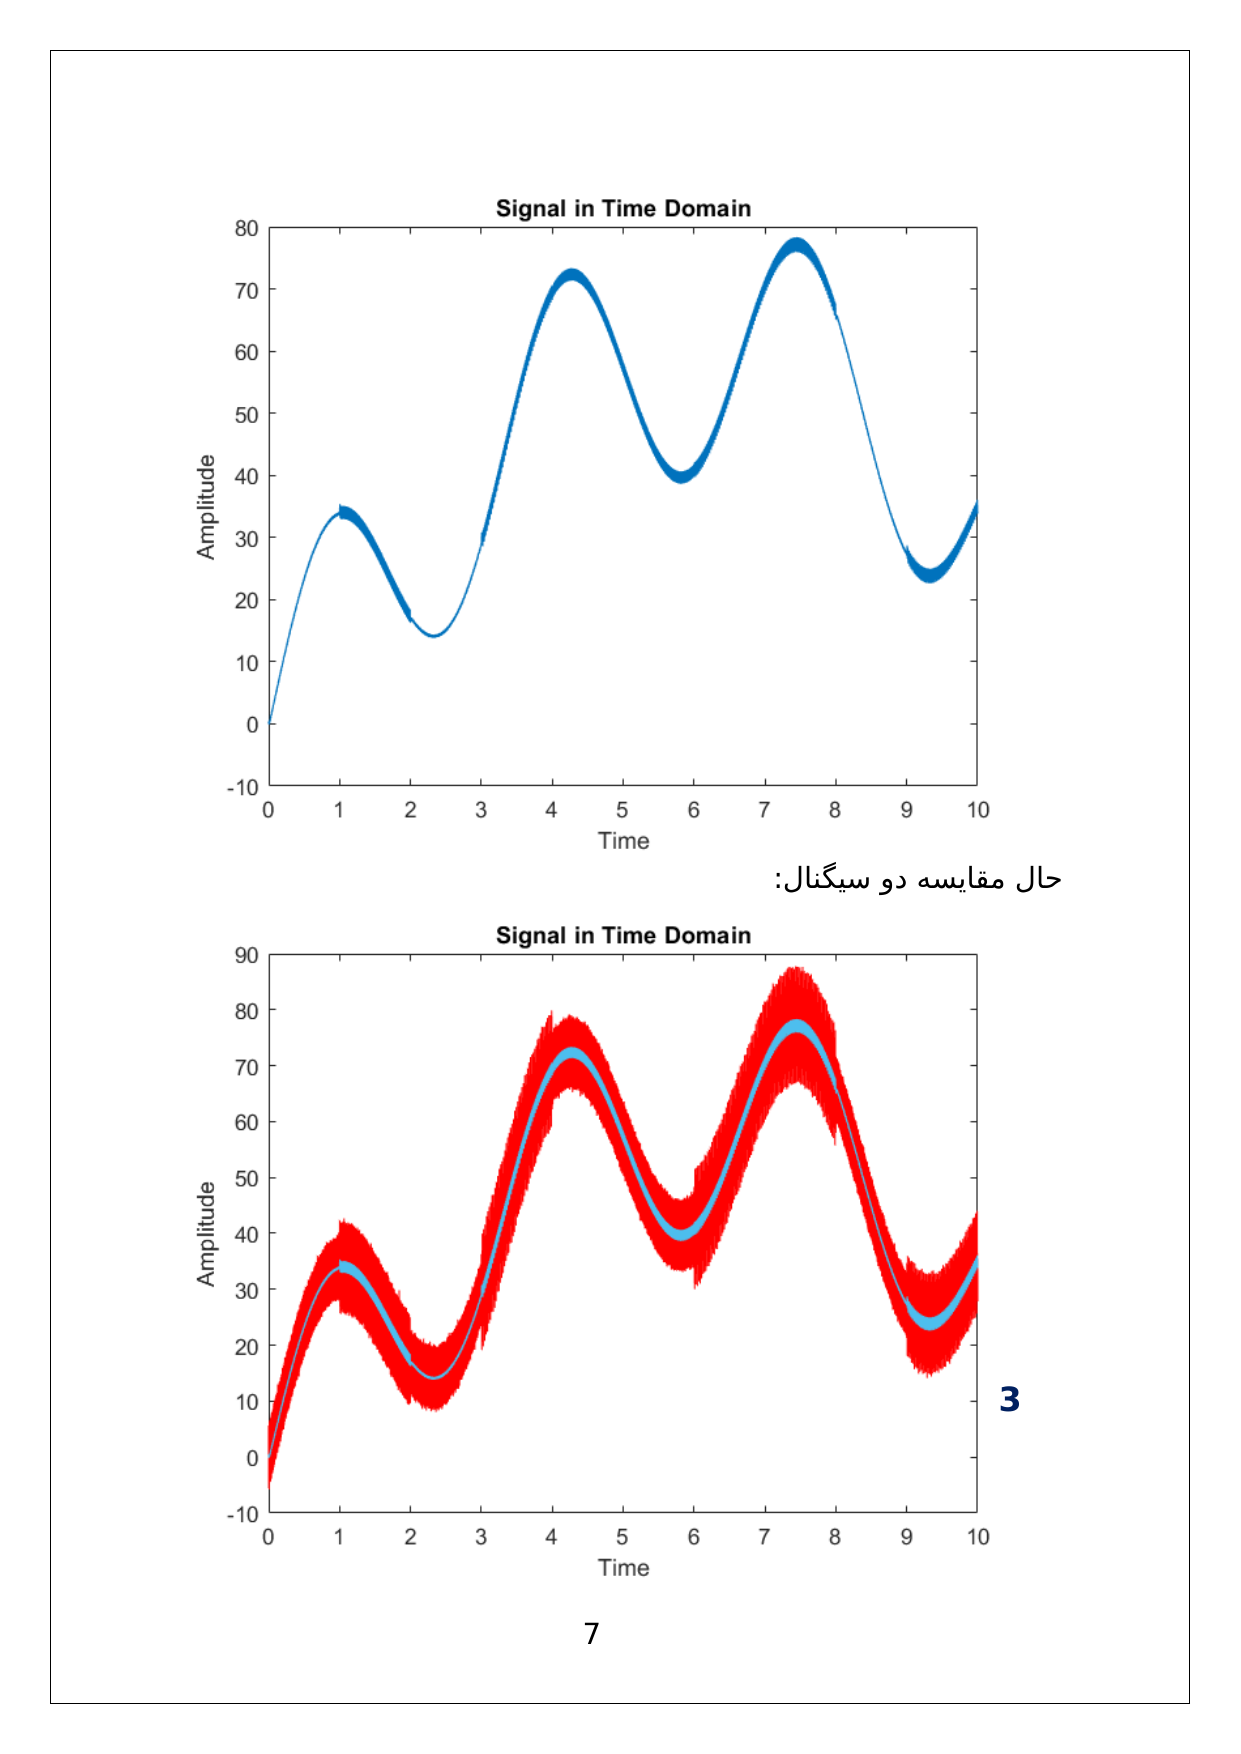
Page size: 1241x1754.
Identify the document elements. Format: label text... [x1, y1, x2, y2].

picture [150, 177, 1063, 862]
subtitle 3 [150, 1381, 1063, 1420]
text حال مقایسه دو سیگنال: [150, 862, 1063, 896]
picture [150, 903, 1064, 1589]
